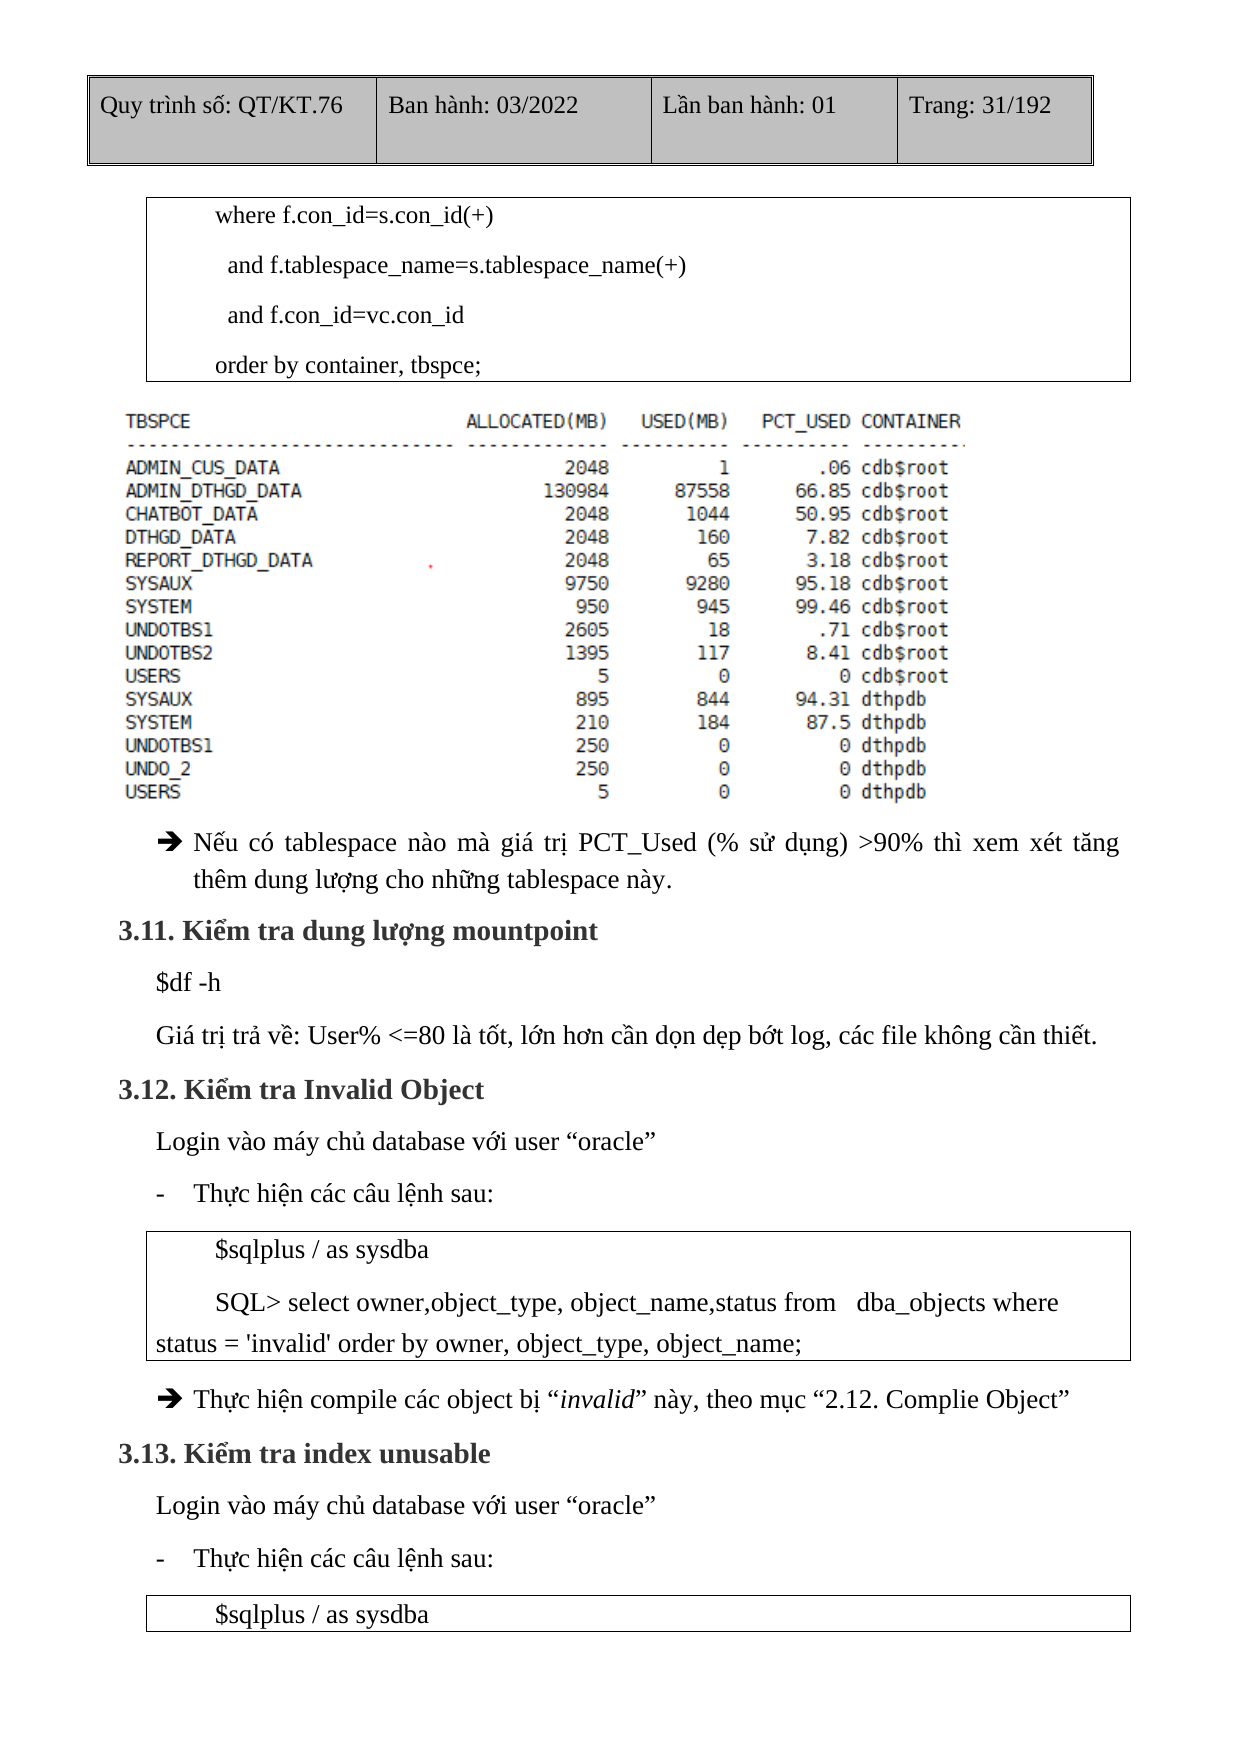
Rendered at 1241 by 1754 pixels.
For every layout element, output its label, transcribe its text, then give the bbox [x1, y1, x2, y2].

subtitle 3.11. Kiểm tra dung lượng mountpoint [118, 913, 1122, 947]
text and f.tablespace_name=s.tablespace_name(+) [147, 247, 1130, 279]
text $sqlplus / as sysdba [147, 1596, 1130, 1631]
subtitle 3.13. Kiểm tra index unusable [118, 1436, 1122, 1470]
text order by container, tbspce; [147, 347, 1130, 381]
text $sqlplus / as sysdba [147, 1232, 1130, 1265]
text Login vào máy chủ database với user “oracle” [156, 1125, 1122, 1156]
text Giá trị trả về: User% <=80 là tốt, lớn hơn cần dọn dẹp bớt log, các file không cần thiết. [156, 1019, 1122, 1050]
text SQL> select owner,object_type, object_name,status from dba_objects where status = 'invalid' order by owner, object_type, object_name; [147, 1283, 1130, 1360]
list Thực hiện compile các object bị “invalid” này, theo mục “2.12. Complie Object” [156, 1383, 1122, 1414]
list Thực hiện các câu lệnh sau: [156, 1178, 1122, 1209]
subtitle 3.12. Kiểm tra Invalid Object [118, 1072, 1122, 1106]
text and f.con_id=vc.con_id [147, 297, 1130, 329]
picture [125, 402, 965, 808]
text Login vào máy chủ database với user “oracle” [156, 1489, 1122, 1520]
text $df -h [156, 966, 1122, 997]
text where f.con_id=s.con_id(+) [147, 198, 1130, 229]
list Nếu có tablespace nào mà giá trị PCT_Used (% sử dụng) >90% thì xem xét tăng thêm dung lượng cho những tablespace này. [156, 826, 1122, 895]
list Thực hiện các câu lệnh sau: [156, 1542, 1122, 1573]
